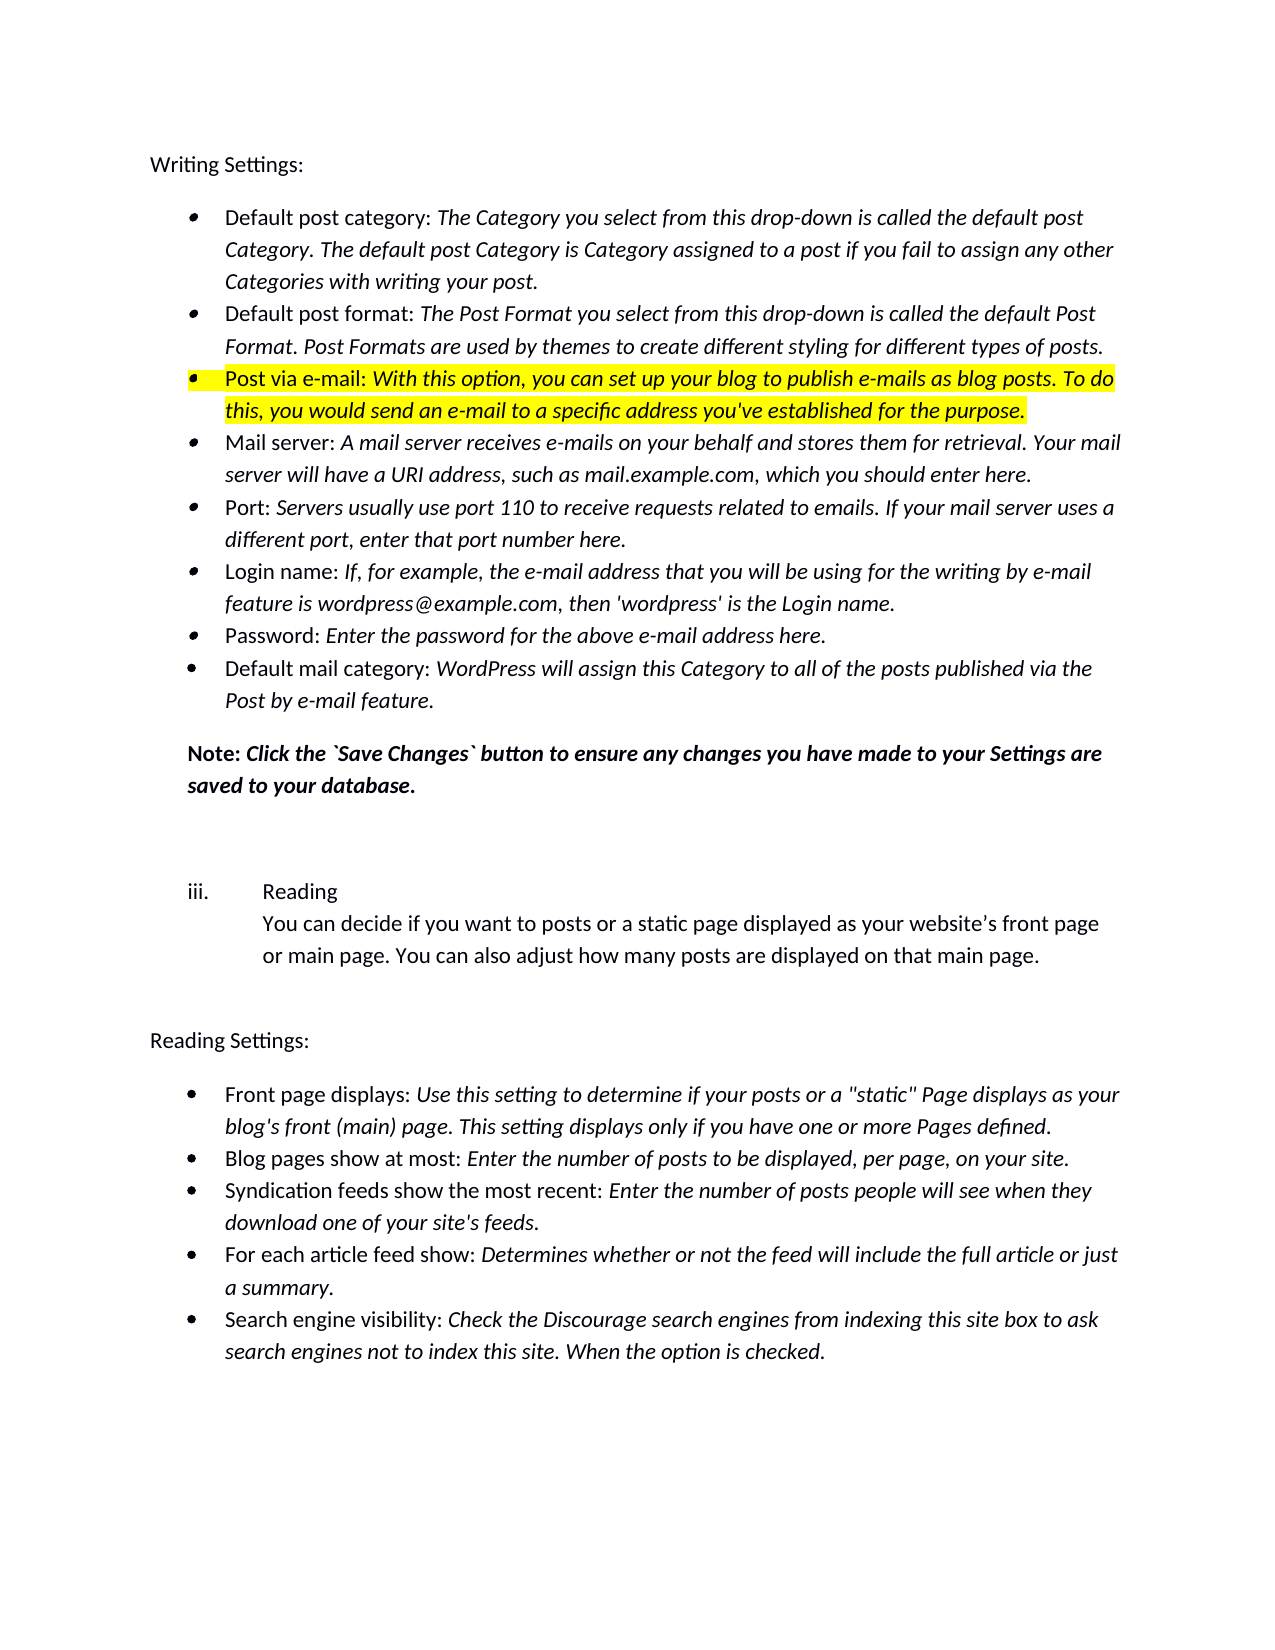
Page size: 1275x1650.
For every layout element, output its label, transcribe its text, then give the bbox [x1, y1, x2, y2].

list Blog pages show at most: Enter the number of posts to be displayed, per page, on your site. [187, 1144, 1125, 1172]
list For each article feed show: Determines whether or not the feed will include the full article or just a summary. [187, 1241, 1125, 1301]
text Writing Settings: [150, 150, 1125, 178]
list Default post category: The Category you select from this drop-down is called the default post Category. The default post Category is Category assigned to a post if you fail to assign any other Categories with writing your post. [187, 203, 1125, 295]
list Front page displays: Use this setting to determine if your posts or a "static" Page displays as your blog's front (main) page. This setting displays only if you have one or more Pages defined. [187, 1080, 1125, 1140]
list Syndication feeds show the most recent: Enter the number of posts people will see when they download one of your site's feeds. [187, 1176, 1125, 1236]
text Reading Settings: [150, 1027, 1125, 1055]
text Note: Click the `Save Changes` button to ensure any changes you have made to your Settings are saved to your database. [187, 739, 1125, 799]
list Port: Servers usually use port 110 to receive requests related to emails. If your mail server uses a different port, enter that port number here. [187, 493, 1125, 553]
list You can decide if you want to posts or a static page displayed as your website’s front page or main page. You can also adjust how many posts are displayed on that main page. [262, 909, 1125, 969]
list Password: Enter the password for the above e-mail address here. [187, 621, 1125, 649]
list Default post format: The Post Format you select from this drop-down is called the default Post Format. Post Formats are used by themes to create different styling for different types of posts. [187, 299, 1125, 360]
list Login name: If, for example, the e-mail address that you will be using for the writing by e-mail feature is wordpress@example.com, then 'wordpress' is the Login name. [187, 557, 1125, 617]
list Reading [187, 877, 1125, 905]
list Mail server: A mail server receives e-mails on your behalf and stores them for retrieval. Your mail server will have a URI address, such as mail.example.com, which you should enter here. [187, 428, 1125, 488]
list Search engine visibility: Check the Discourage search engines from indexing this site box to ask search engines not to index this site. When the option is checked. [187, 1305, 1125, 1365]
list Default mail category: WordPress will assign this Category to all of the posts published via the Post by e-mail feature. [187, 654, 1125, 714]
list Post via e-mail: With this option, you can set up your blog to publish e-mails as blog posts. To do this, you would send an e-mail to a specific address you've established for the purpose. [187, 364, 1125, 424]
